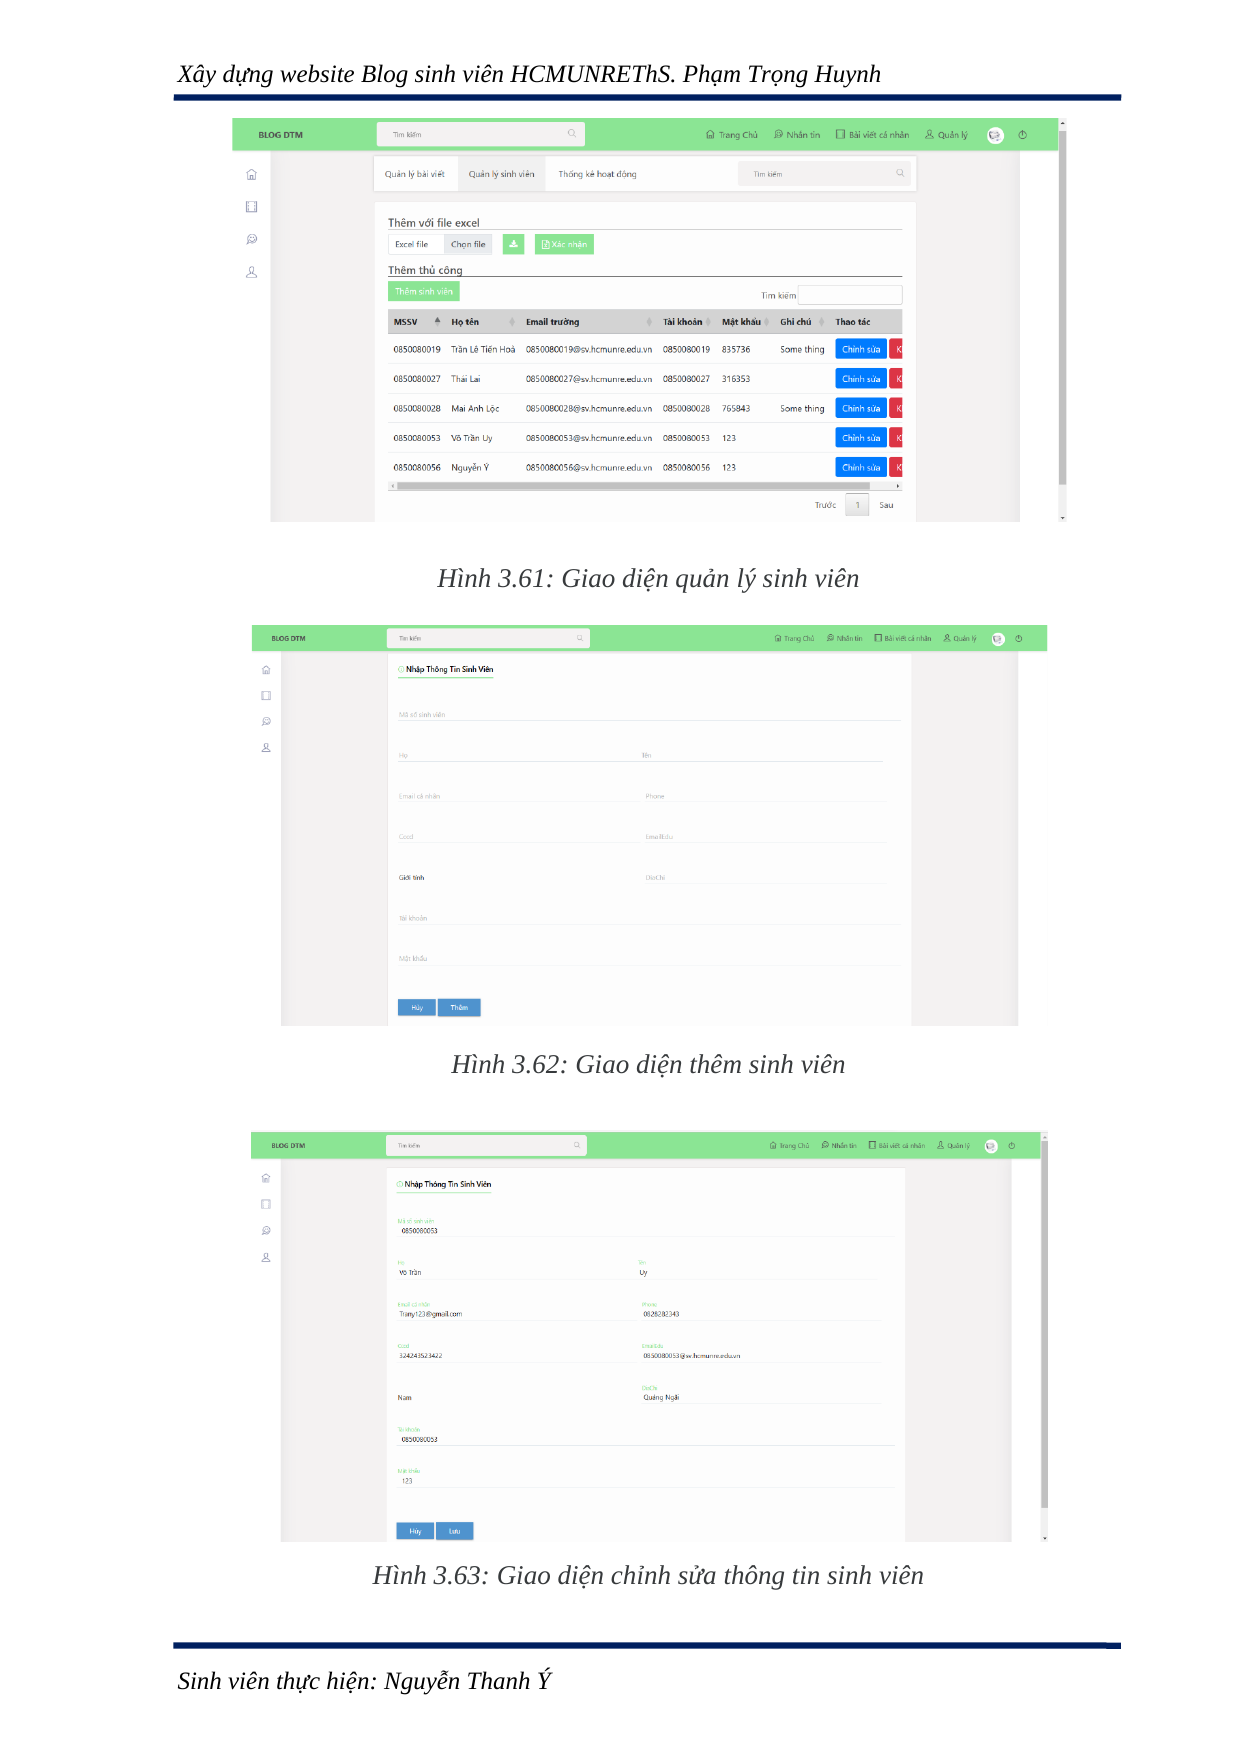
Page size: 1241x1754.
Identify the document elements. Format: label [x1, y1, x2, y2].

picture [251, 1130, 1048, 1542]
picture [251, 625, 1048, 1026]
picture [232, 118, 1067, 522]
